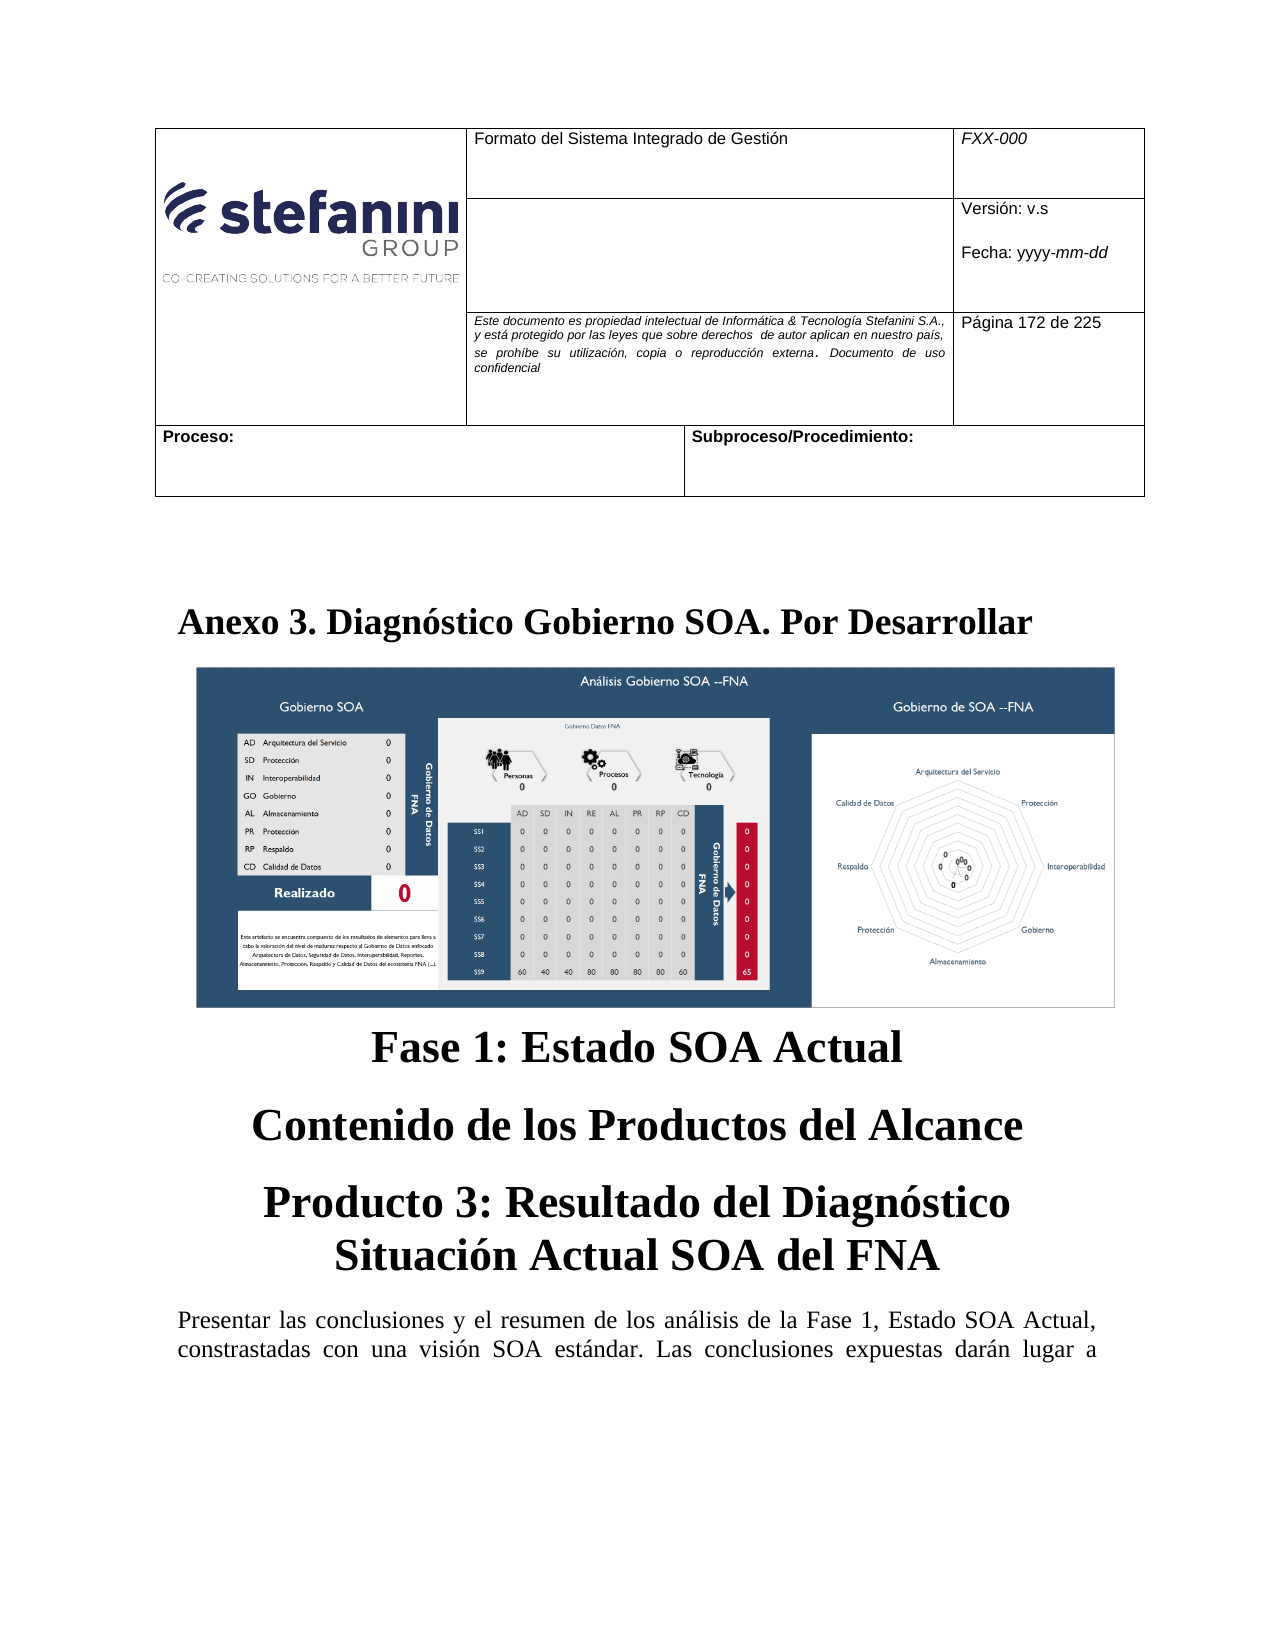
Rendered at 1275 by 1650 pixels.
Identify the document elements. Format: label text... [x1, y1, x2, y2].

subtitle Fase 1: Estado SOA Actual [177, 1020, 1098, 1072]
subtitle Producto 3: Resultado del Diagnóstico Situación Actual SOA del FNA [177, 1175, 1098, 1281]
subtitle Contenido de los Productos del Alcance [177, 1097, 1098, 1150]
picture [196, 667, 1115, 1008]
text Presentar las conclusiones y el resumen de los análisis de la Fase 1, Estado SOA Actual, constrastadas con una visión SOA estándar. Las conclusiones expuestas darán lugar a señalar futuras oportunidades y otros elementos de insumo de posteriores estudios de brechas, hojas de ruta, gobierno SOA, iniciaticas futuras. [177, 1306, 1098, 1363]
picture [162, 182, 460, 286]
subtitle Anexo 3. Diagnóstico Gobierno SOA. Por Desarrollar [177, 599, 1098, 642]
